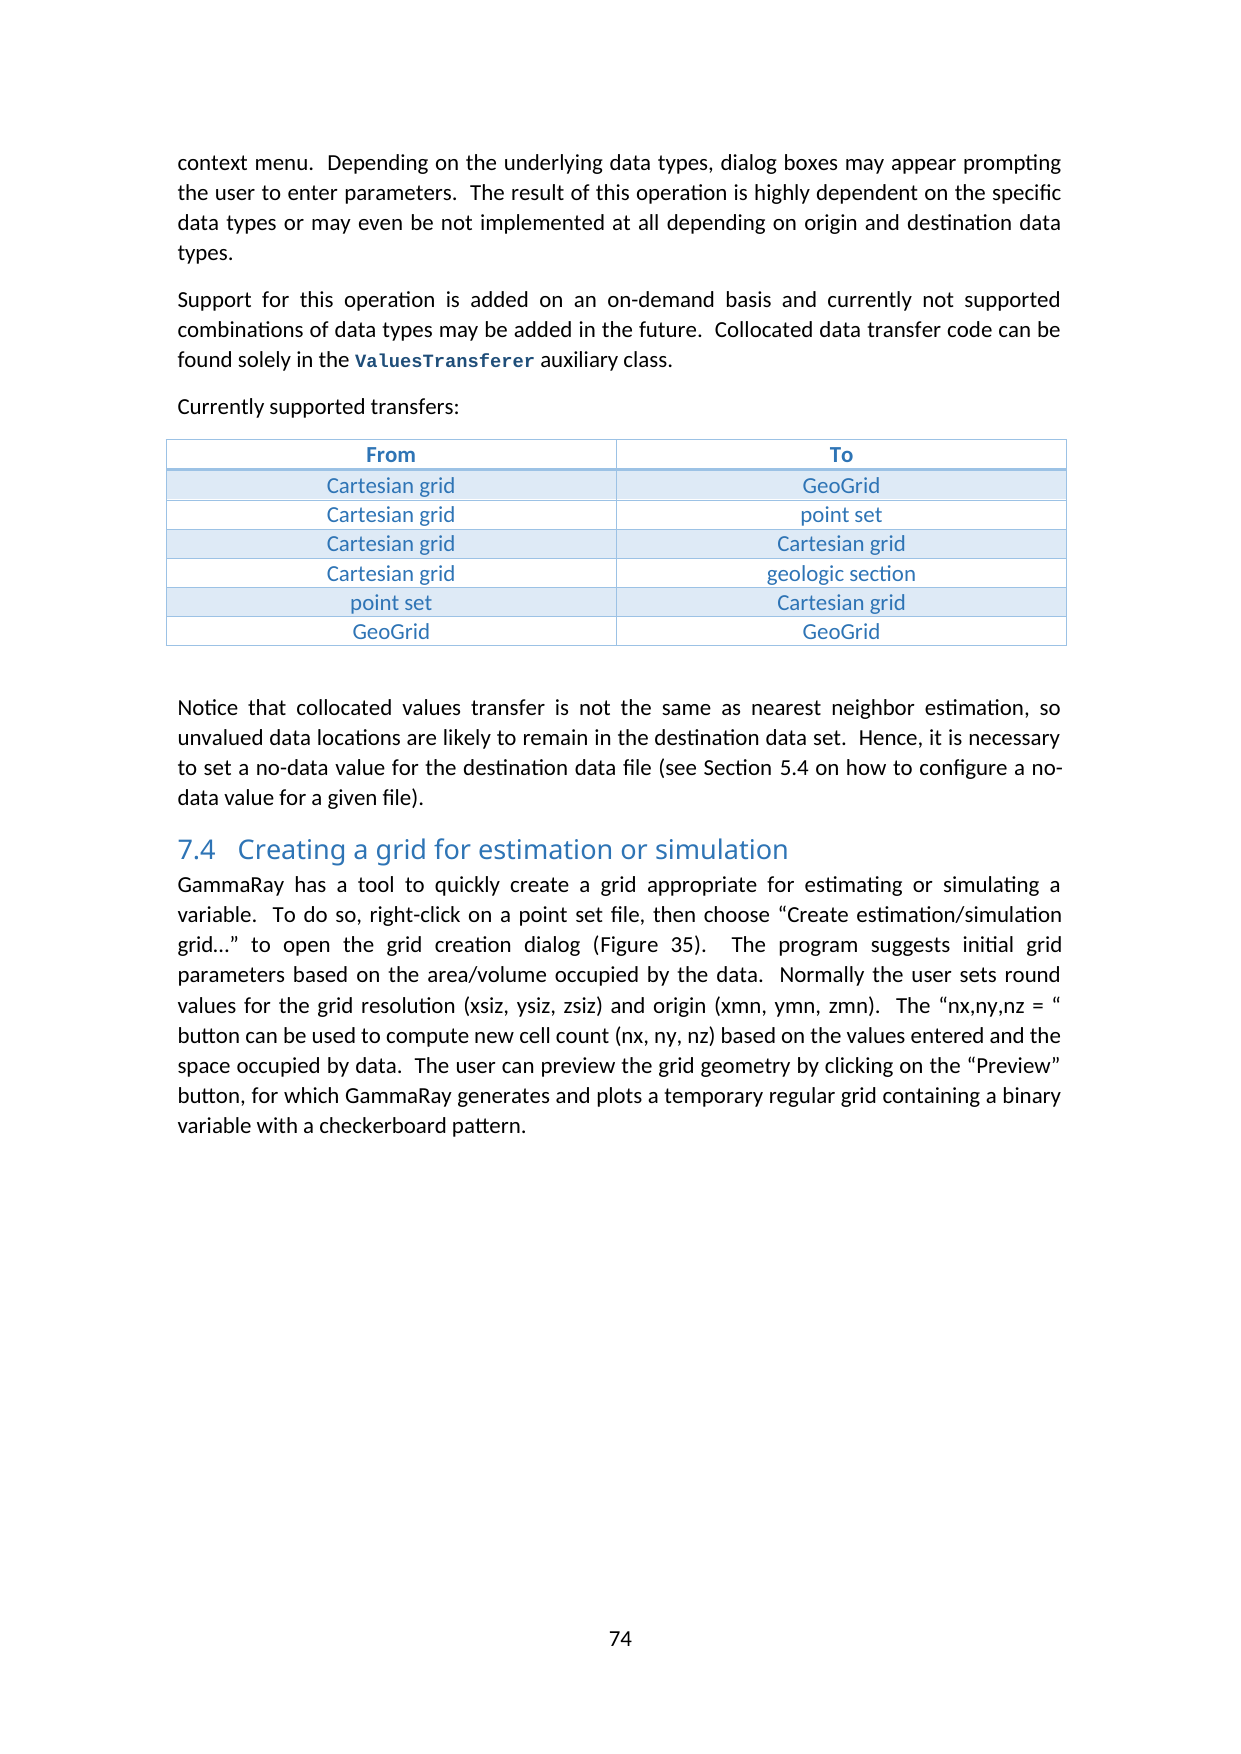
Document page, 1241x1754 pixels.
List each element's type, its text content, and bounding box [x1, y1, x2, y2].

table_header From [167, 440, 616, 468]
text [177, 148, 1063, 266]
table_cell point set [617, 501, 1066, 528]
table_cell GeoGrid [167, 617, 616, 645]
text GammaRay has a tool to quickly create a grid appropriate for estimating or simulating a variable. To do so, right-click on a point set file, then choose “Create estimation/simulation grid…” to open the grid creation dialog (Figure 35). The program suggests initial grid parameters based on the area/volume occupied by the data. Normally the user sets round values for the grid resolution (xsiz, ysiz, zsiz) and origin (xmn, ymn, zmn). The “nx,ny,nz = “ button can be used to compute new cell count (nx, ny, nz) based on the values entered and the space occupied by data. The user can preview the grid geometry by clicking on the “Preview” button, for which GammaRay generates and plots a temporary regular grid containing a binary variable with a checkerboard pattern. [177, 870, 1063, 1140]
table_cell Cartesian grid [167, 530, 616, 558]
table_cell Cartesian grid [617, 588, 1066, 616]
text Currently supported transfers: [177, 392, 1063, 420]
table_cell GeoGrid [617, 471, 1066, 499]
text Support for this operation is added on an on-demand basis and currently not supported combinations of data types may be added in the future. Collocated data transfer code can be found solely in the ValuesTransferer auxiliary class. [177, 285, 1063, 373]
table_cell Cartesian grid [167, 471, 616, 499]
table_cell Cartesian grid [617, 530, 1066, 558]
table_cell point set [167, 588, 616, 616]
table_header To [617, 440, 1066, 468]
subtitle Creating a grid for estimation or simulation [177, 830, 1063, 867]
text Notice that collocated values transfer is not the same as nearest neighbor estimation, so unvalued data locations are likely to remain in the destination data set. Hence, it is necessary to set a no-data value for the destination data file (see Section 5.4 on how to configure a no-data value for a given file). [177, 693, 1063, 811]
table_cell geologic section [617, 559, 1066, 587]
table_cell Cartesian grid [167, 501, 616, 528]
table_cell GeoGrid [617, 617, 1066, 645]
table_cell Cartesian grid [167, 559, 616, 587]
